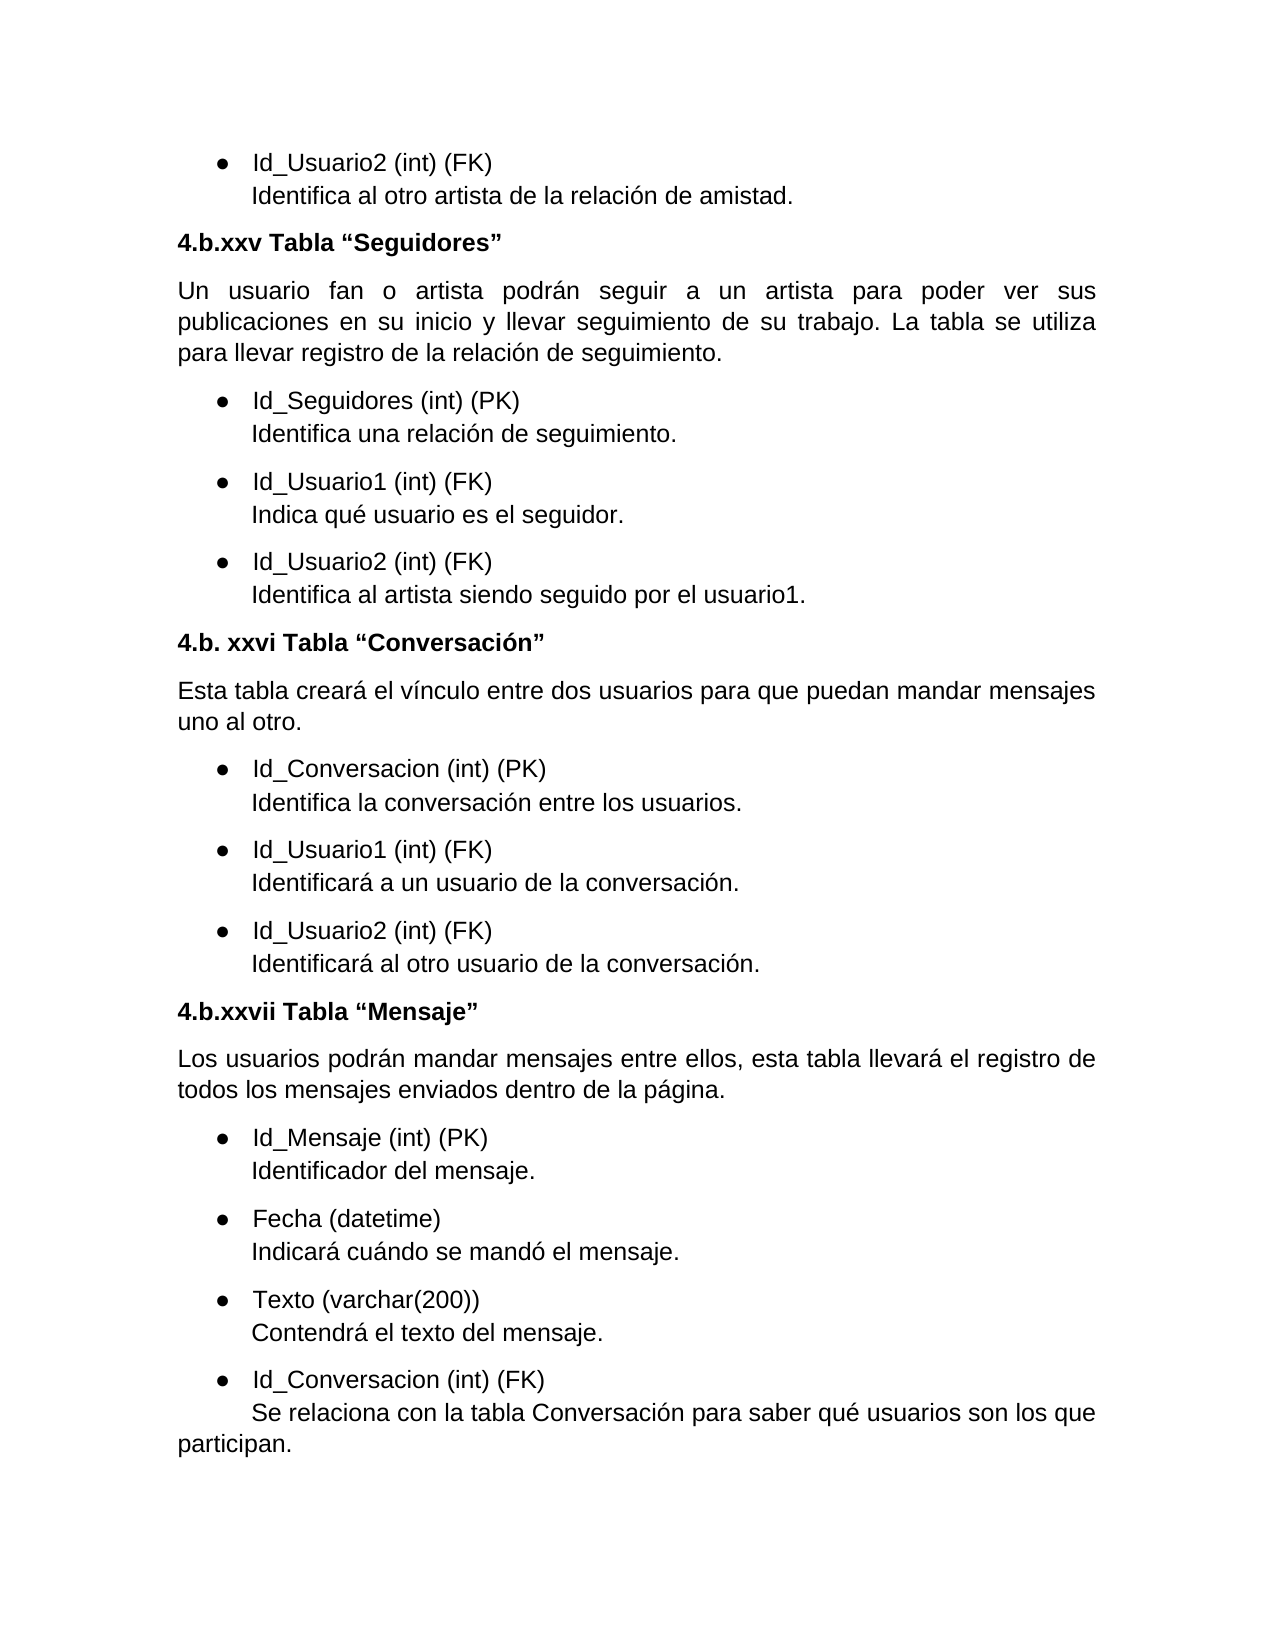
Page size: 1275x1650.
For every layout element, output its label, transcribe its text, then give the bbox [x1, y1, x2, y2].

text 4.b. xxvi Tabla “Conversación” [177, 628, 1098, 657]
text Identificará a un usuario de la conversación. [177, 868, 1098, 897]
text Identifica al artista siendo seguido por el usuario1. [177, 580, 1098, 609]
text Identificará al otro usuario de la conversación. [177, 949, 1098, 978]
text Identificador del mensaje. [177, 1156, 1098, 1185]
list Id_Seguidores (int) (PK) [215, 386, 1098, 414]
list Fecha (datetime) [215, 1204, 1098, 1233]
text Esta tabla creará el vínculo entre dos usuarios para que puedan mandar mensajes uno al otro. [177, 676, 1098, 736]
text Contendrá el texto del mensaje. [177, 1318, 1098, 1346]
list Id_Conversacion (int) (PK) [215, 754, 1098, 783]
list Texto (varchar(200)) [215, 1284, 1098, 1313]
text Indica qué usuario es el seguidor. [177, 499, 1098, 528]
text Identifica al otro artista de la relación de amistad. [177, 181, 1098, 209]
text Un usuario fan o artista podrán seguir a un artista para poder ver sus publicaciones en su inicio y llevar seguimiento de su trabajo. La tabla se utiliza para llevar registro de la relación de seguimiento. [177, 276, 1098, 367]
text Se relaciona con la tabla Conversación para saber qué usuarios son los que participan. [177, 1398, 1098, 1458]
list Id_Usuario1 (int) (FK) [215, 835, 1098, 864]
text Indicará cuándo se mandó el mensaje. [177, 1237, 1098, 1266]
list Id_Mensaje (int) (PK) [215, 1123, 1098, 1152]
list Id_Conversacion (int) (FK) [215, 1365, 1098, 1394]
text Identifica la conversación entre los usuarios. [177, 787, 1098, 816]
list Id_Usuario1 (int) (FK) [215, 467, 1098, 495]
text Los usuarios podrán mandar mensajes entre ellos, esta tabla llevará el registro de todos los mensajes enviados dentro de la página. [177, 1044, 1098, 1104]
list Id_Usuario2 (int) (FK) [215, 547, 1098, 576]
text 4.b.xxv Tabla “Seguidores” [177, 228, 1098, 257]
list Id_Usuario2 (int) (FK) [215, 916, 1098, 945]
list Id_Usuario2 (int) (FK) [215, 148, 1098, 176]
text Identifica una relación de seguimiento. [177, 419, 1098, 448]
text 4.b.xxvii Tabla “Mensaje” [177, 997, 1098, 1025]
